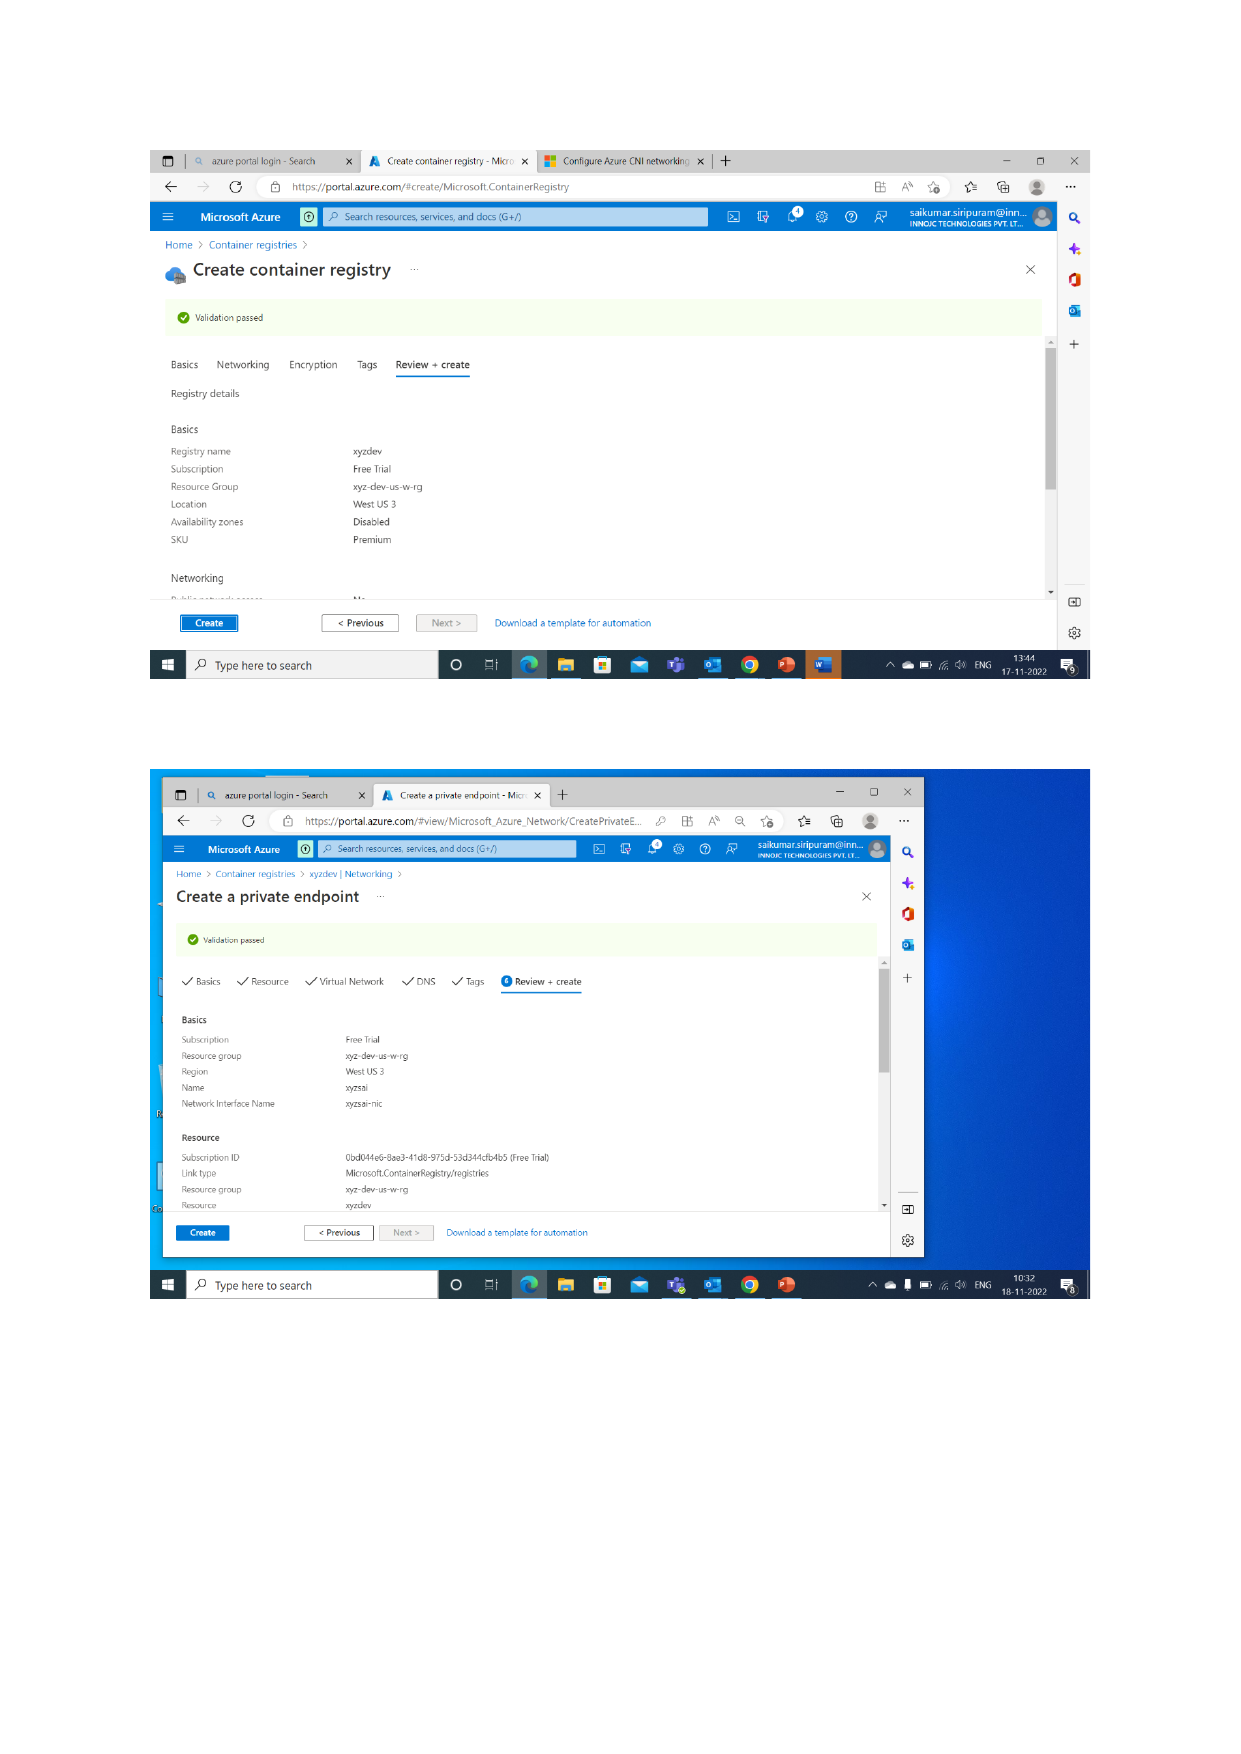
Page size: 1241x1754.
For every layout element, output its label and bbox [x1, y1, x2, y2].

picture [150, 769, 1091, 1299]
picture [150, 150, 1091, 679]
